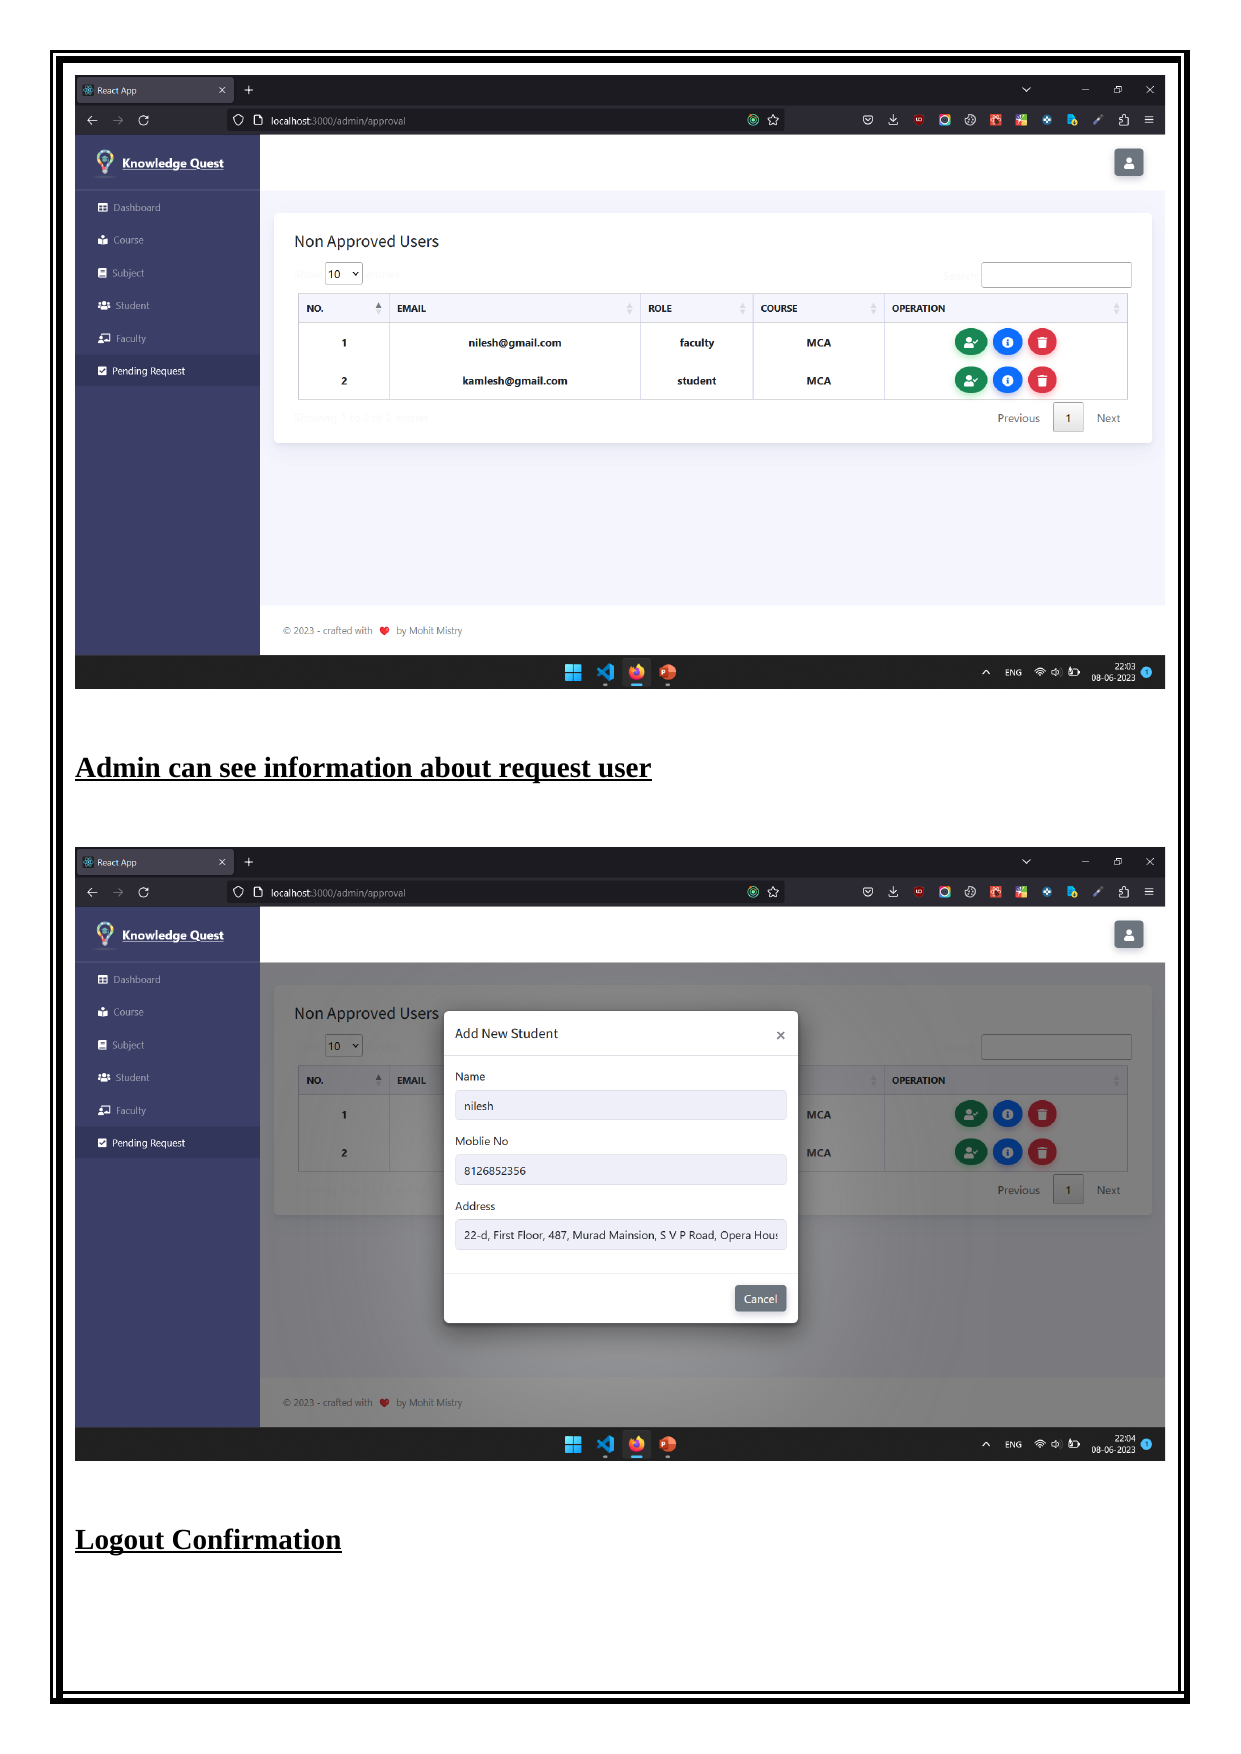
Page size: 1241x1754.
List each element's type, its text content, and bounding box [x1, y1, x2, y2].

picture [75, 847, 1166, 1461]
text Admin can see information about request user [75, 750, 1165, 784]
picture [75, 75, 1166, 689]
text Logout Confirmation [75, 1522, 1165, 1556]
